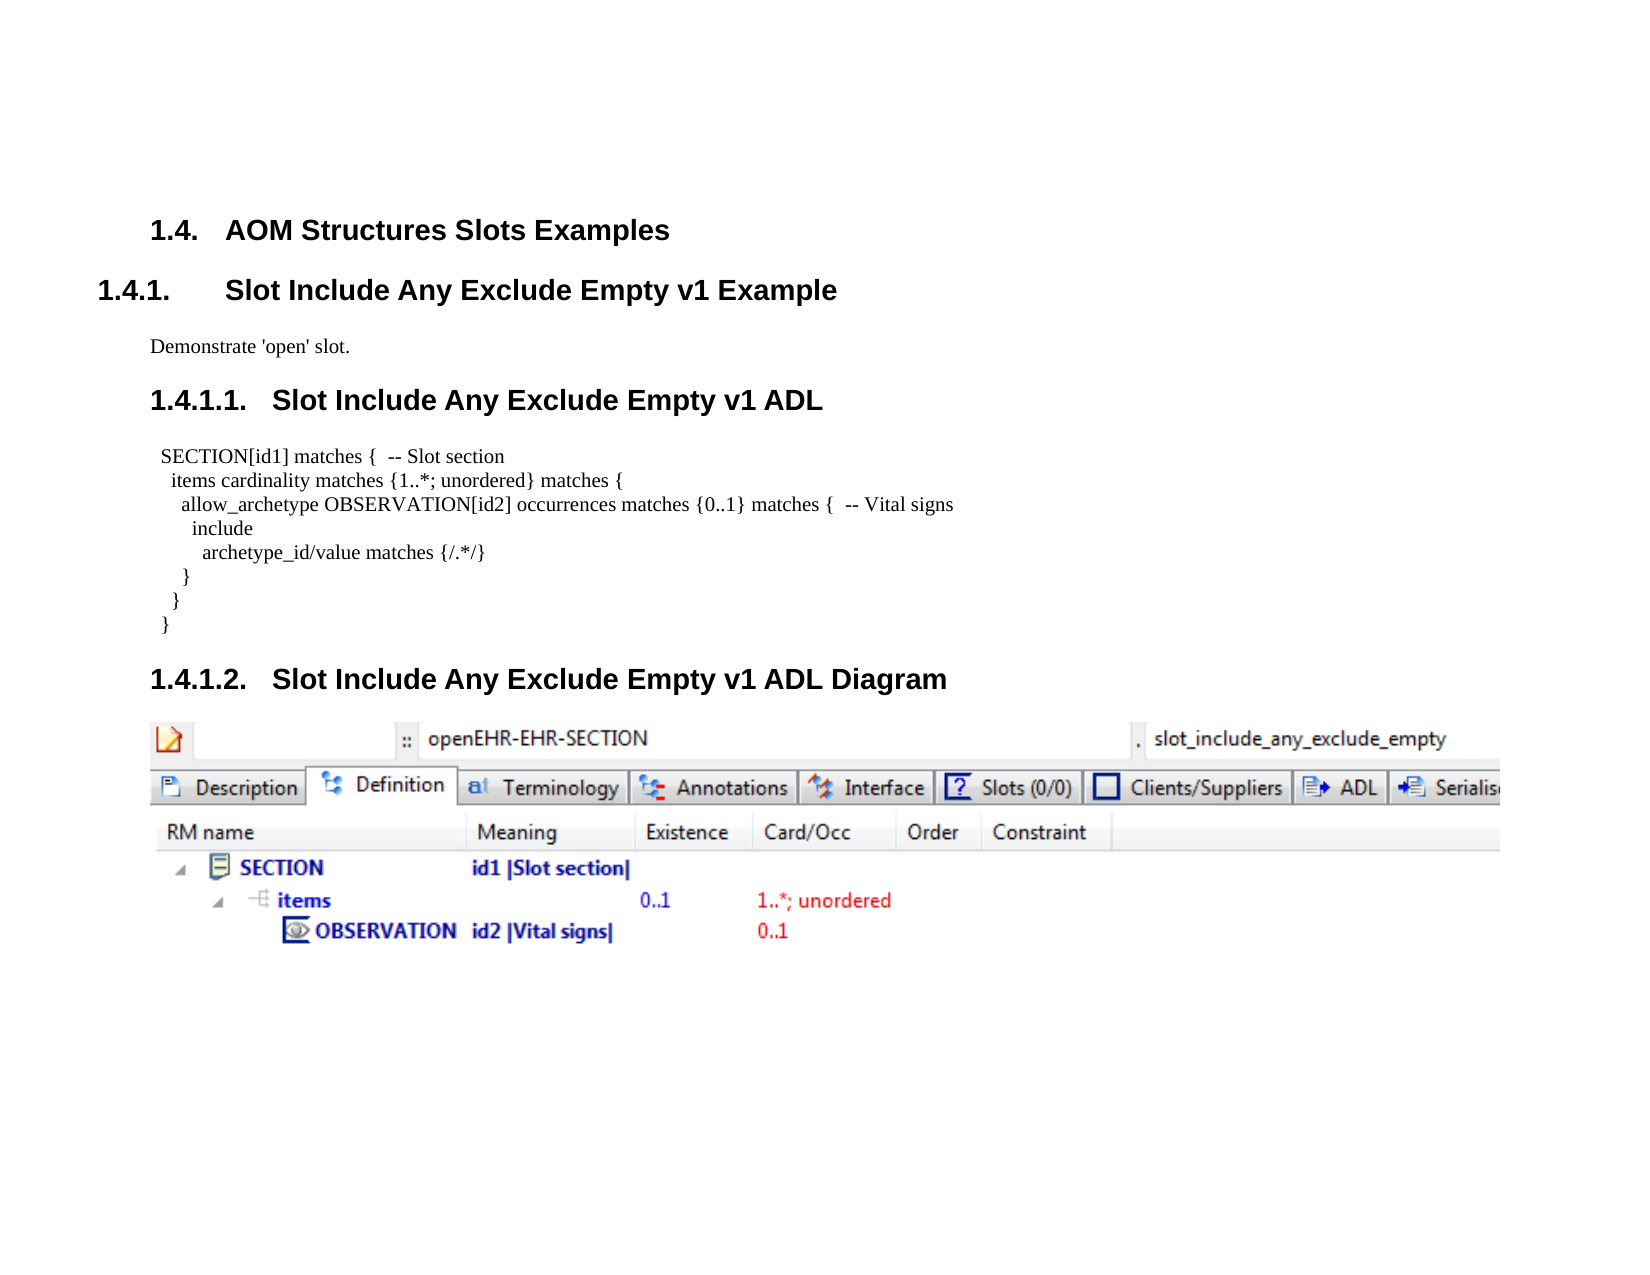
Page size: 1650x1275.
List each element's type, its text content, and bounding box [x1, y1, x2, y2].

text allow_archetype OBSERVATION[id2] occurrences matches {0..1} matches { -- Vital signs [150, 492, 1500, 516]
text items cardinality matches {1..*; unordered} matches { [150, 468, 1500, 492]
subtitle Slot Include Any Exclude Empty v1 ADL Diagram [150, 662, 1500, 695]
text } [150, 612, 1500, 636]
text SECTION[id1] matches { -- Slot section [150, 444, 1500, 468]
text } [150, 564, 1500, 588]
subtitle Slot Include Any Exclude Empty v1 ADL [150, 383, 1500, 417]
subtitle AOM Structures Slots Examples [150, 213, 1500, 246]
picture [150, 722, 1500, 971]
text Demonstrate 'open' slot. [150, 334, 1500, 358]
subtitle Slot Include Any Exclude Empty v1 Example [97, 273, 1500, 307]
text include [150, 516, 1500, 540]
text } [150, 588, 1500, 612]
text archetype_id/value matches {/.*/} [150, 540, 1500, 564]
